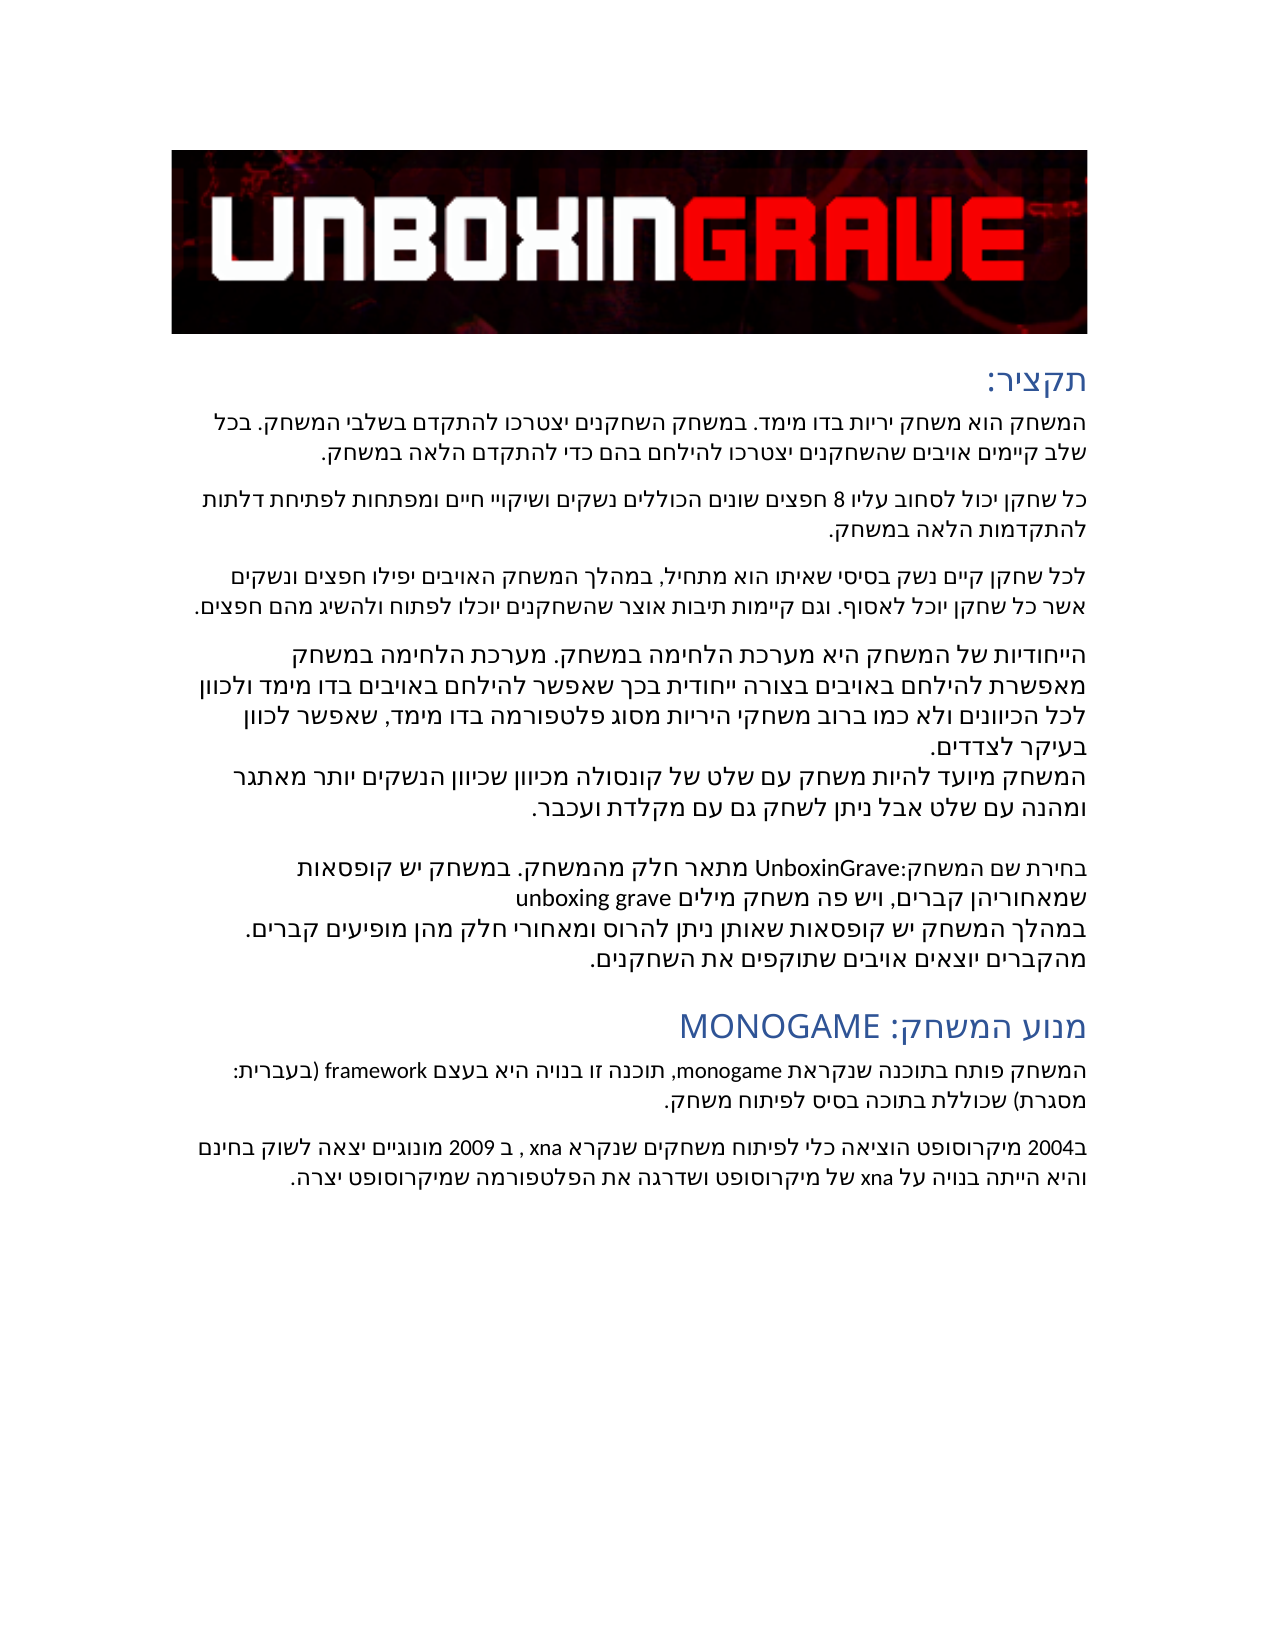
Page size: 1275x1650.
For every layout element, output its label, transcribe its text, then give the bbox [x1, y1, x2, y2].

subtitle תקציר: [187, 361, 1087, 405]
text ב2004 מיקרוסופט הוציאה כלי לפיתוח משחקים שנקרא xna , ב 2009 מונוגיים יצאה לשוק בחינם והיא הייתה בנויה על xna של מיקרוסופט ושדרגה את הפלטפורמה שמיקרוסופט יצרה. [187, 1133, 1087, 1191]
text הייחודיות של המשחק היא מערכת הלחימה במשחק. מערכת הלחימה במשחק מאפשרת להילחם באויבים בצורה ייחודית בכך שאפשר להילחם באויבים בדו מימד ולכוון לכל הכיוונים ולא כמו ברוב משחקי היריות מסוג פלטפורמה בדו מימד, שאפשר לכוון בעיקר לצדדים. [187, 639, 1087, 761]
picture [171, 150, 1088, 334]
text בחירת שם המשחק:UnboxinGrave מתאר חלק מהמשחק. במשחק יש קופסאות שמאחוריהן קברים, ויש פה משחק מילים unboxing grave במהלך המשחק יש קופסאות שאותן ניתן להרוס ומאחורי חלק מהן מופיעים קברים. מהקברים יוצאים אויבים שתוקפים את השחקנים. [211, 852, 1087, 974]
text לכל שחקן קיים נשק בסיסי שאיתו הוא מתחיל, במהלך המשחק האויבים יפילו חפצים ונשקים אשר כל שחקן יוכל לאסוף. וגם קיימות תיבות אוצר שהשחקנים יוכלו לפתוח ולהשיג מהם חפצים. [187, 562, 1087, 621]
text המשחק מיועד להיות משחק עם שלט של קונסולה מכיוון שכיוון הנשקים יותר מאתגר ומהנה עם שלט אבל ניתן לשחק גם עם מקלדת ועכבר. [187, 761, 1087, 822]
text כל שחקן יכול לסחוב עליו 8 חפצים שונים הכוללים נשקים ושיקויי חיים ומפתחות לפתיחת דלתות להתקדמות הלאה במשחק. [187, 485, 1087, 543]
subtitle מנוע המשחק: MONOGAME [187, 1003, 1087, 1052]
text המשחק הוא משחק יריות בדו מימד. במשחק השחקנים יצטרכו להתקדם בשלבי המשחק. בכל שלב קיימים אויבים שהשחקנים יצטרכו להילחם בהם כדי להתקדם הלאה במשחק. [187, 408, 1087, 466]
text המשחק פותח בתוכנה שנקראת monogame, תוכנה זו בנויה היא בעצם framework (בעברית: מסגרת) שכוללת בתוכה בסיס לפיתוח משחק. [187, 1056, 1087, 1114]
